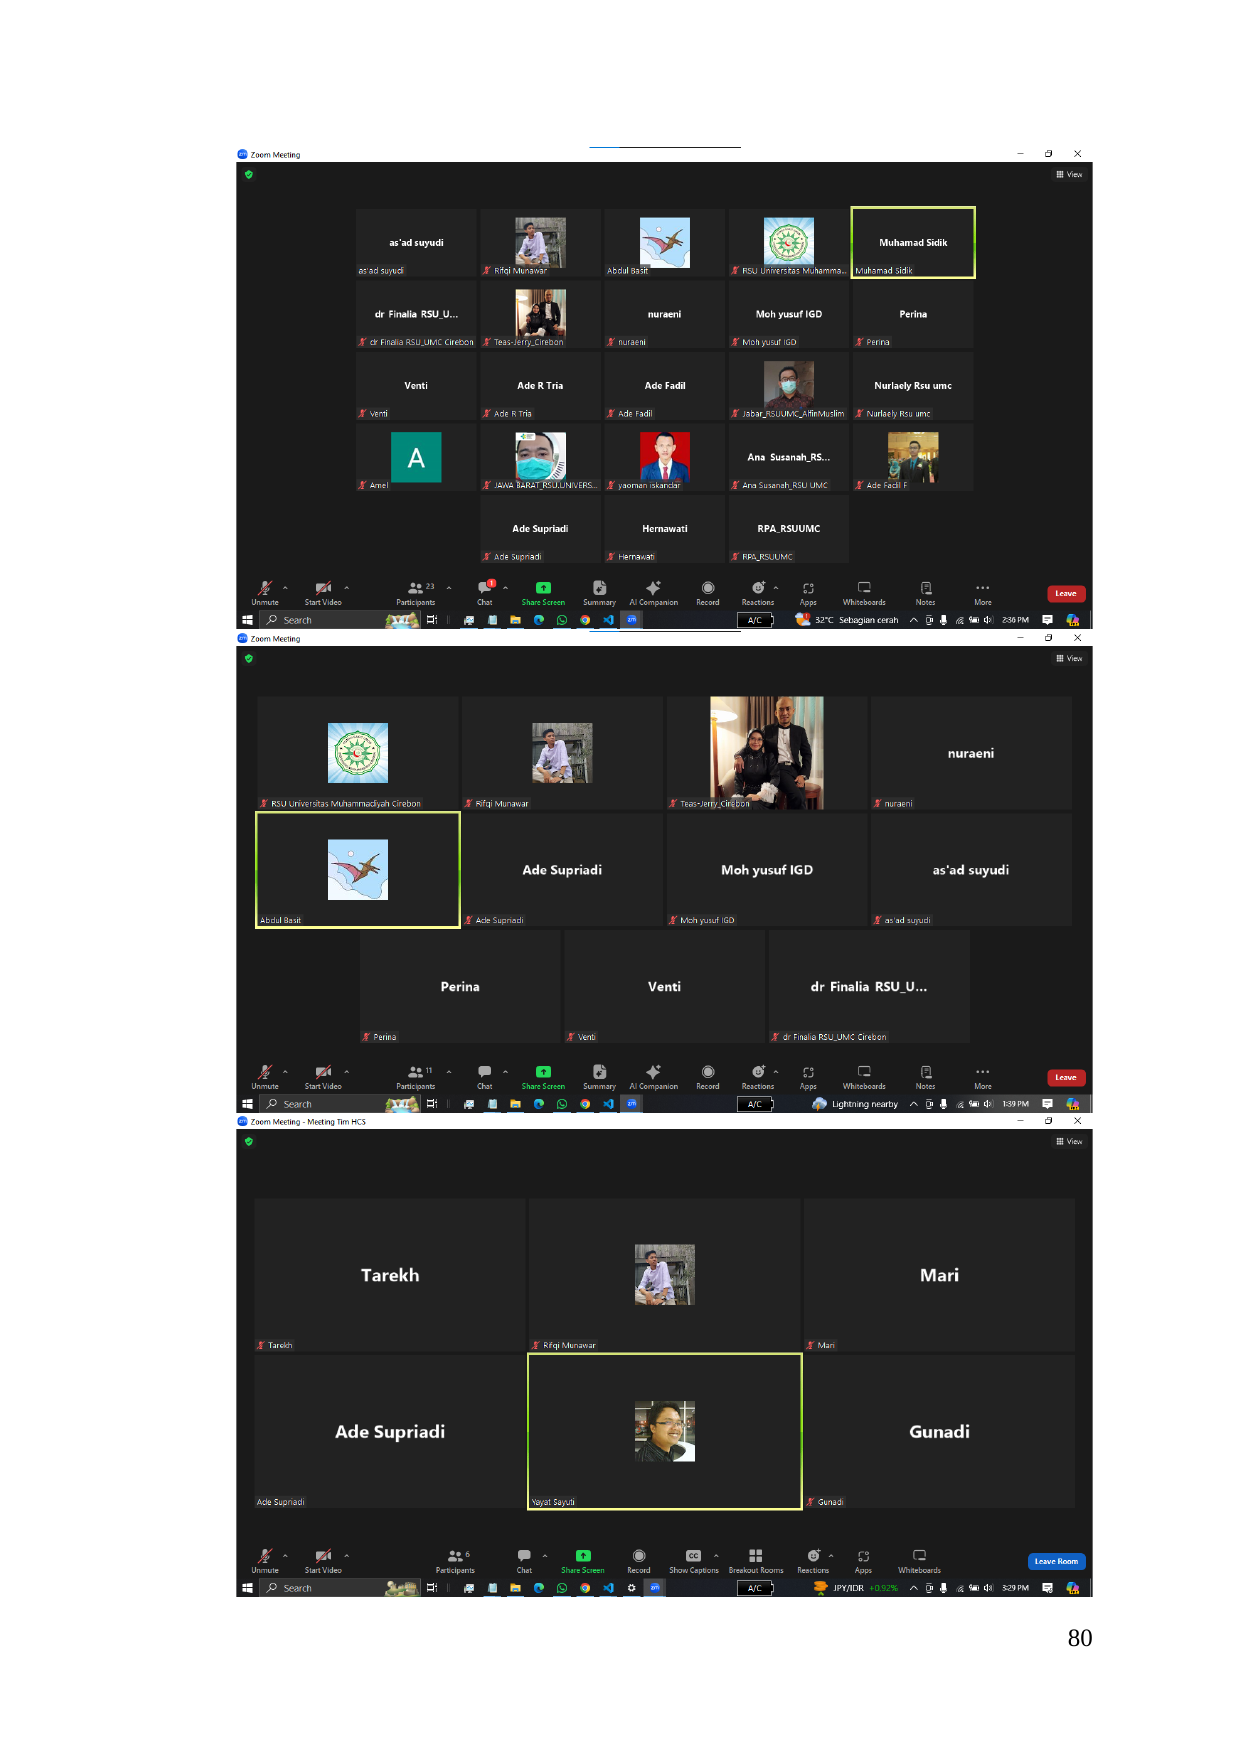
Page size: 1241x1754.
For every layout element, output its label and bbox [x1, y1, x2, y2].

picture [236, 631, 1093, 1113]
picture [236, 147, 1093, 629]
picture [236, 1115, 1093, 1597]
